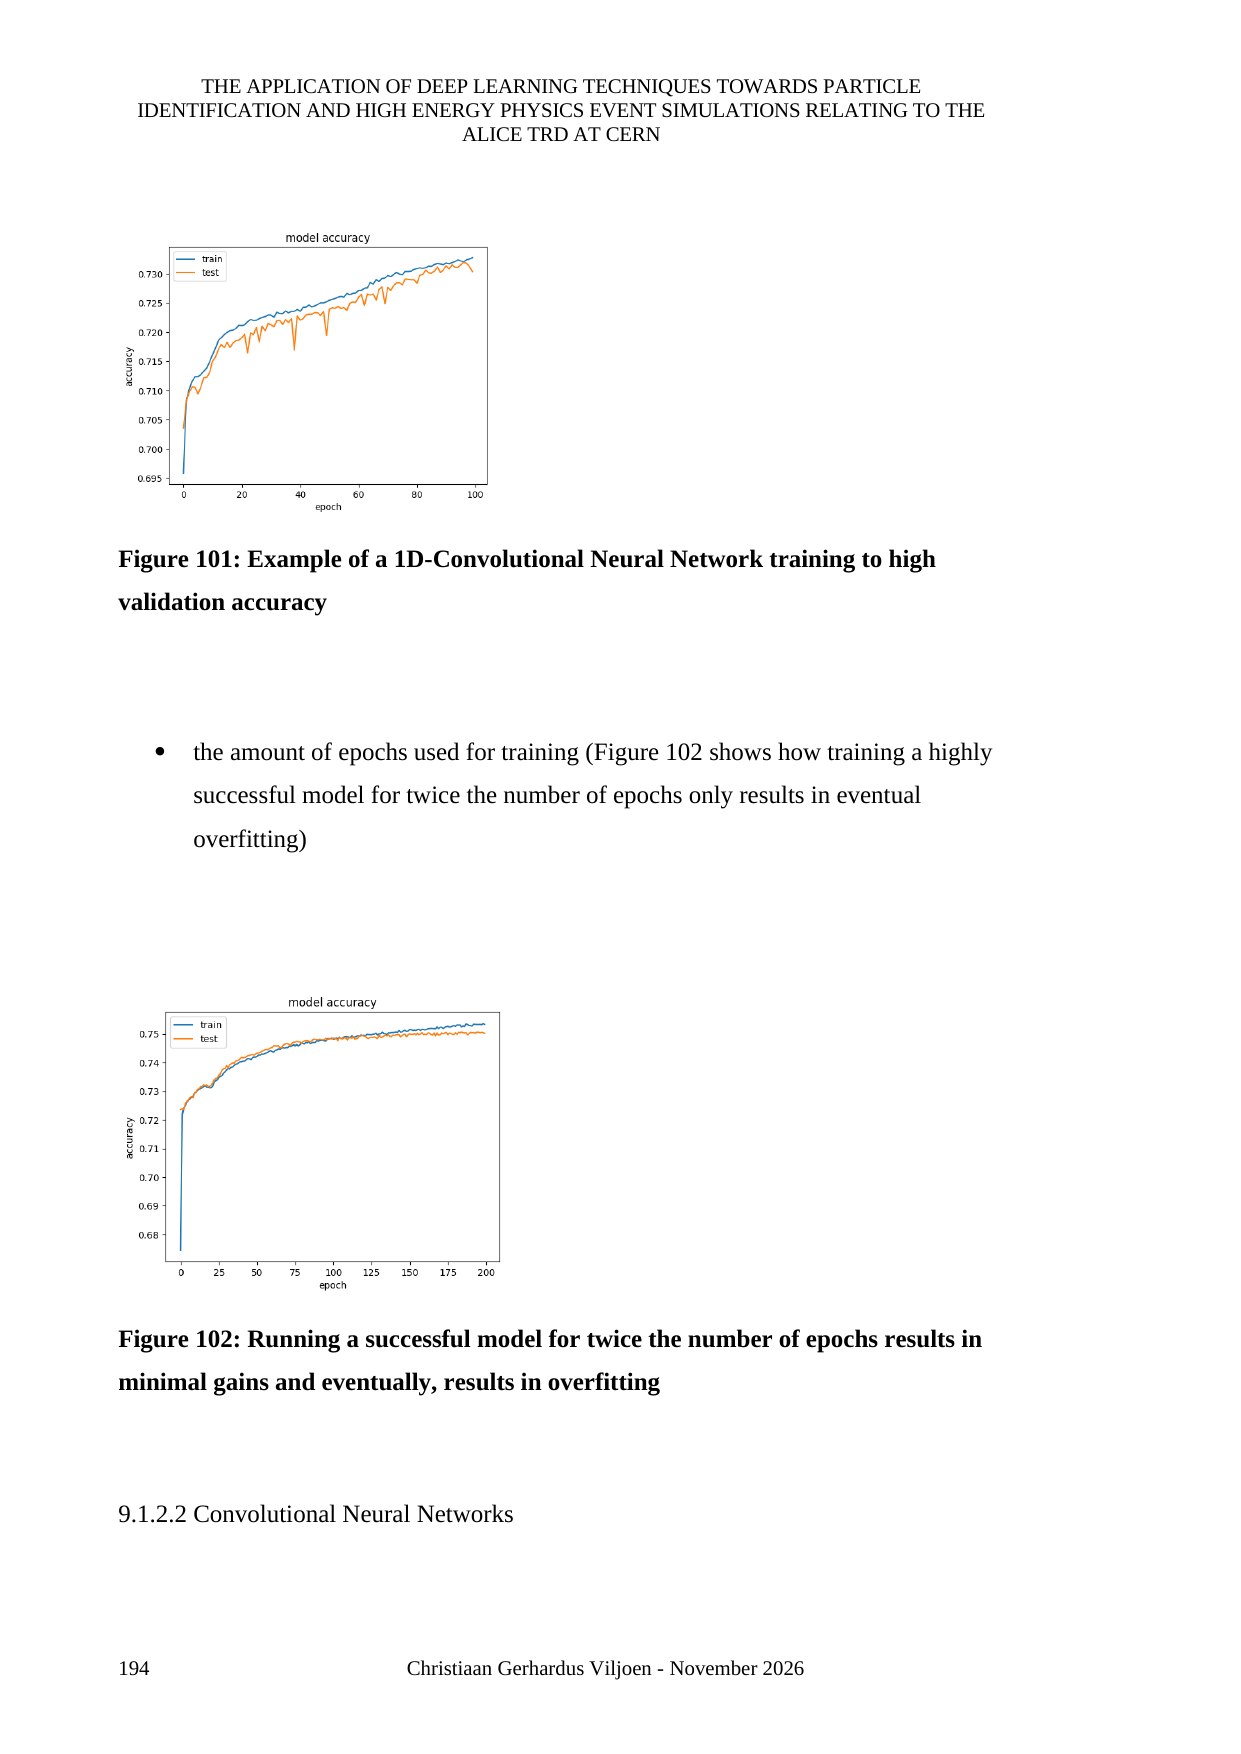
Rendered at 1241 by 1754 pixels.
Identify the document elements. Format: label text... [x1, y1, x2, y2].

picture [118, 990, 508, 1297]
subtitle Convolutional Neural Networks [118, 1499, 1004, 1528]
picture [118, 226, 494, 518]
text Figure 102: Running a successful model for twice the number of epochs results in minimal gains and eventually, results in overfitting [118, 1324, 1004, 1396]
text Figure 101: Example of a 1D-Convolutional Neural Network training to high validation accuracy [118, 544, 1004, 616]
list the amount of epochs used for training (Figure 102 shows how training a highly successful model for twice the number of epochs only results in eventual overfitting) [156, 737, 1004, 852]
